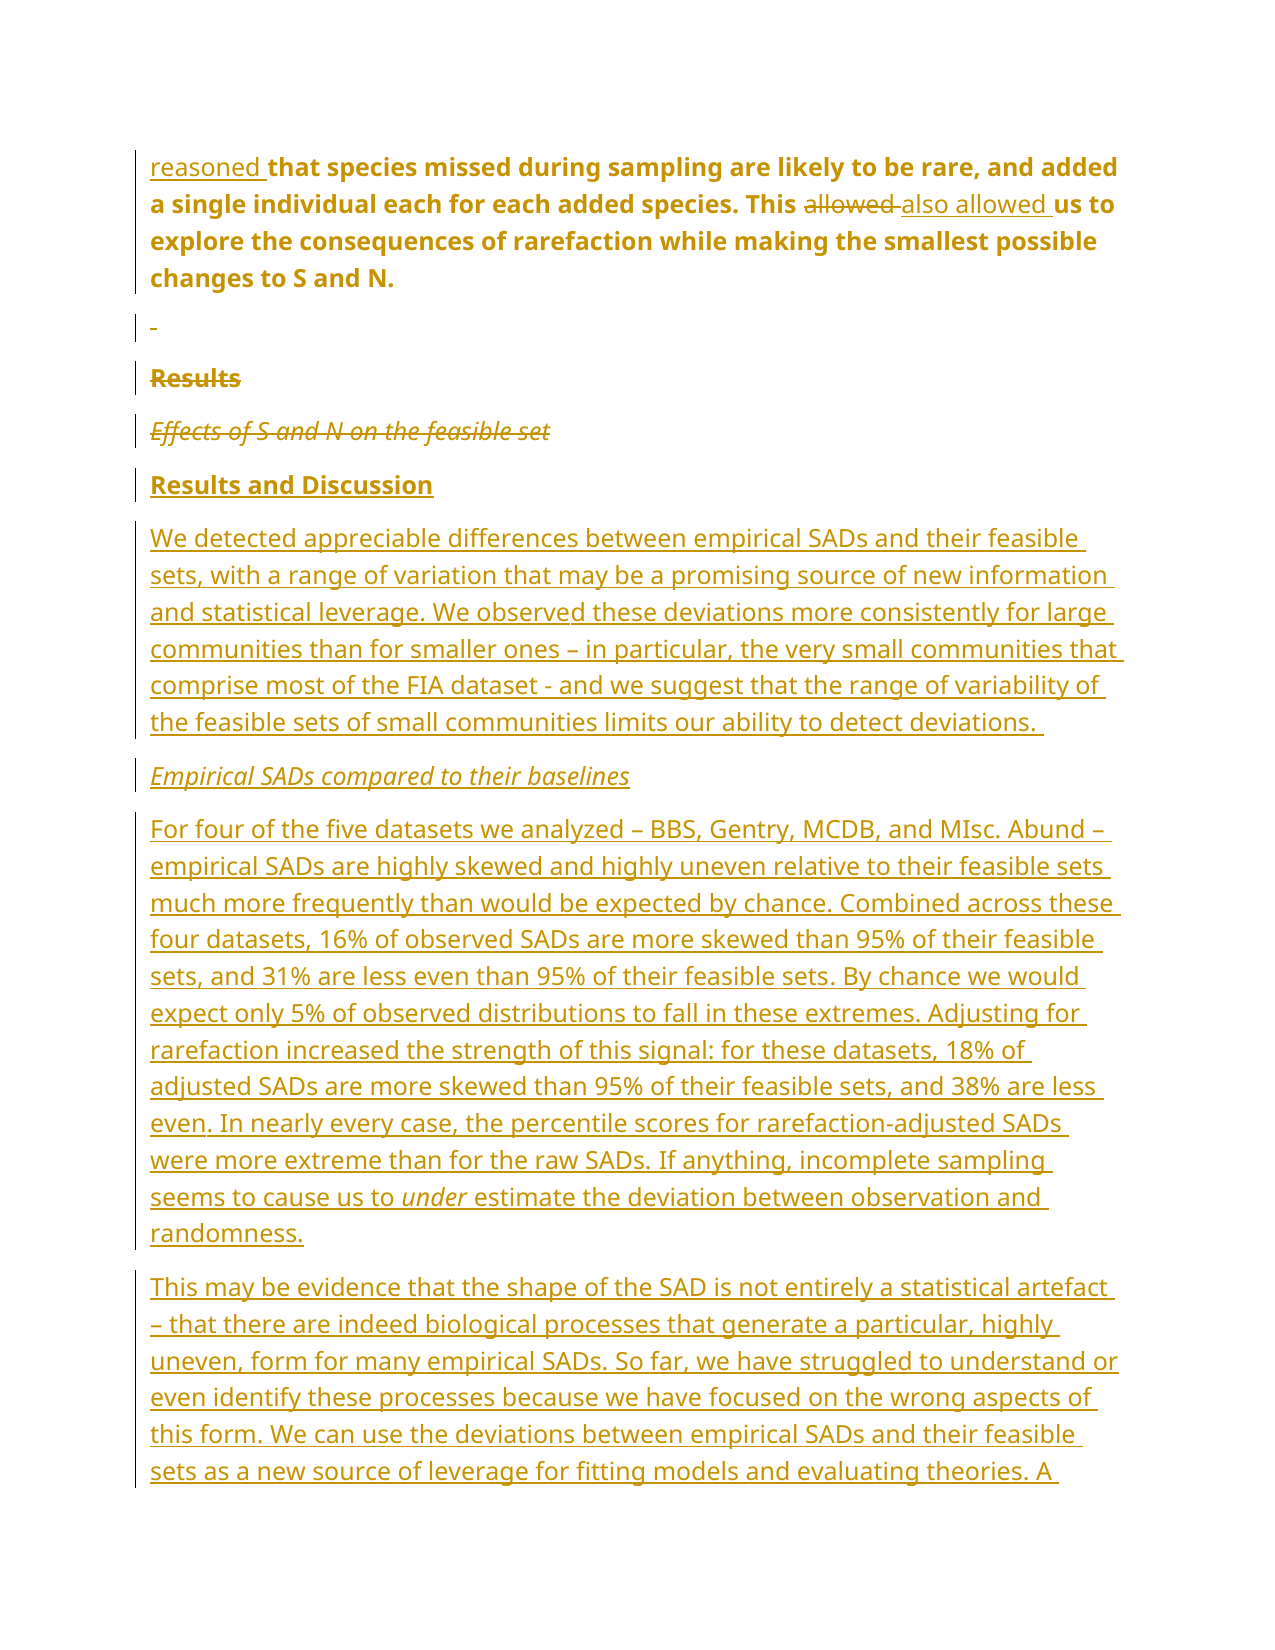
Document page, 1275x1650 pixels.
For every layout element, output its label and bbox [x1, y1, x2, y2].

text [150, 150, 1125, 294]
